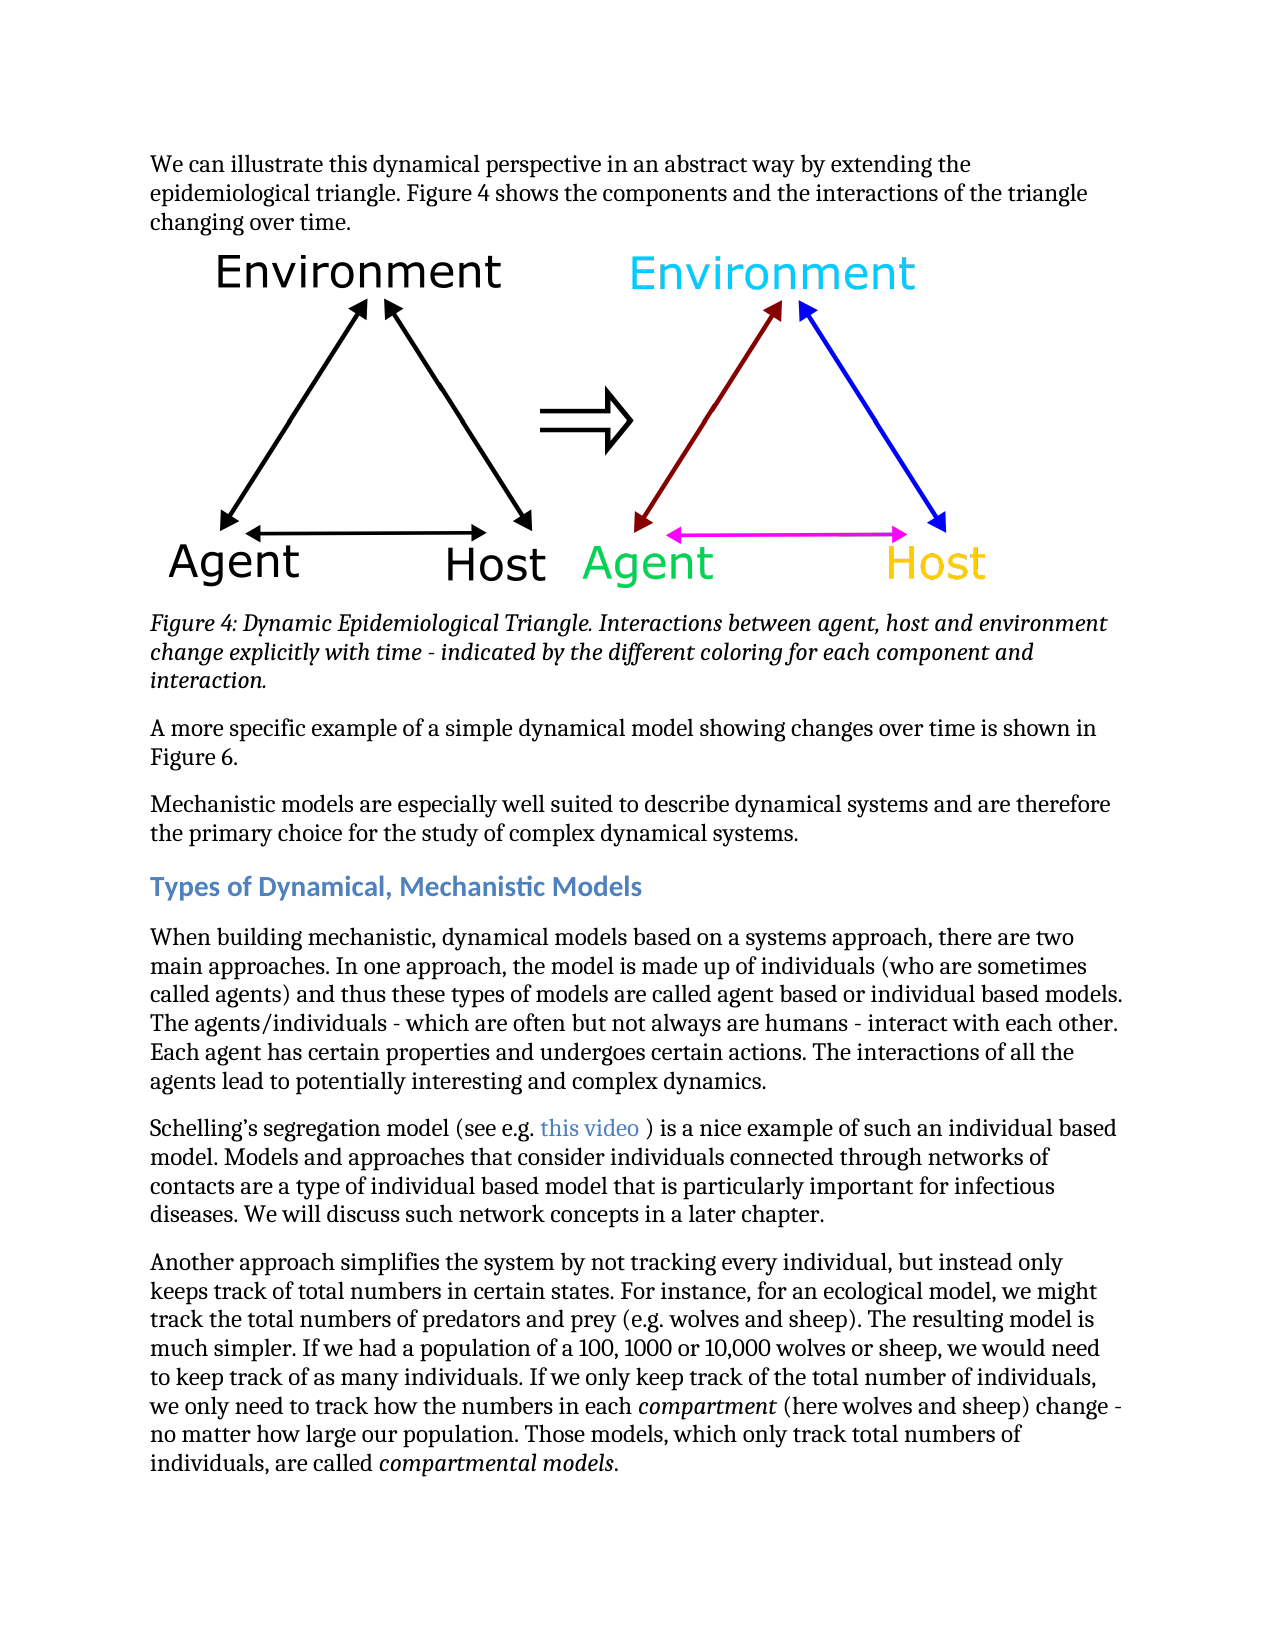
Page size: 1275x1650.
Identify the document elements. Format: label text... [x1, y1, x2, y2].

text We can illustrate this dynamical perspective in an abstract way by extending the epidemiological triangle. Figure 4 shows the components and the interactions of the triangle changing over time. [150, 150, 1125, 236]
text Another approach simplifies the system by not tracking every individual, but instead only keeps track of total numbers in certain states. For instance, for an ecological model, we might track the total numbers of predators and prey (e.g. wolves and sheep). The resulting model is much simpler. If we had a population of a 100, 1000 or 10,000 wolves or sheep, we would need to keep track of as many individuals. If we only keep track of the total number of individuals, we only need to track how the numbers in each compartment (here wolves and sheep) change - no matter how large our population. Those models, which only track total numbers of individuals, are called compartmental models. [150, 1248, 1125, 1478]
text Figure 4: Dynamic Epidemiological Triangle. Interactions between agent, host and environment change explicitly with time - indicated by the different coloring for each component and interaction. [150, 609, 1125, 695]
text When building mechanistic, dynamical models based on a systems approach, there are two main approaches. In one approach, the model is made up of individuals (who are sometimes called agents) and thus these types of models are called agent based or individual based models. The agents/individuals - which are often but not always are humans - interact with each other. Each agent has certain properties and undergoes certain actions. The interactions of all the agents lead to potentially interesting and complex dynamics. [150, 923, 1125, 1095]
text Schelling’s segregation model (see e.g. this video ) is a nice example of such an individual based model. Models and approaches that consider individuals connected through networks of contacts are a type of individual based model that is particularly important for infectious diseases. We will discuss such network concepts in a later chapter. [150, 1114, 1125, 1229]
text A more specific example of a simple dynamical model showing changes over time is shown in Figure 6. [150, 714, 1125, 771]
text Mechanistic models are especially well suited to describe dynamical systems and are therefore the primary choice for the study of complex dynamical systems. [150, 790, 1125, 848]
subtitle Types of Dynamical, Mechanistic Models [150, 868, 1125, 904]
picture [168, 255, 986, 588]
